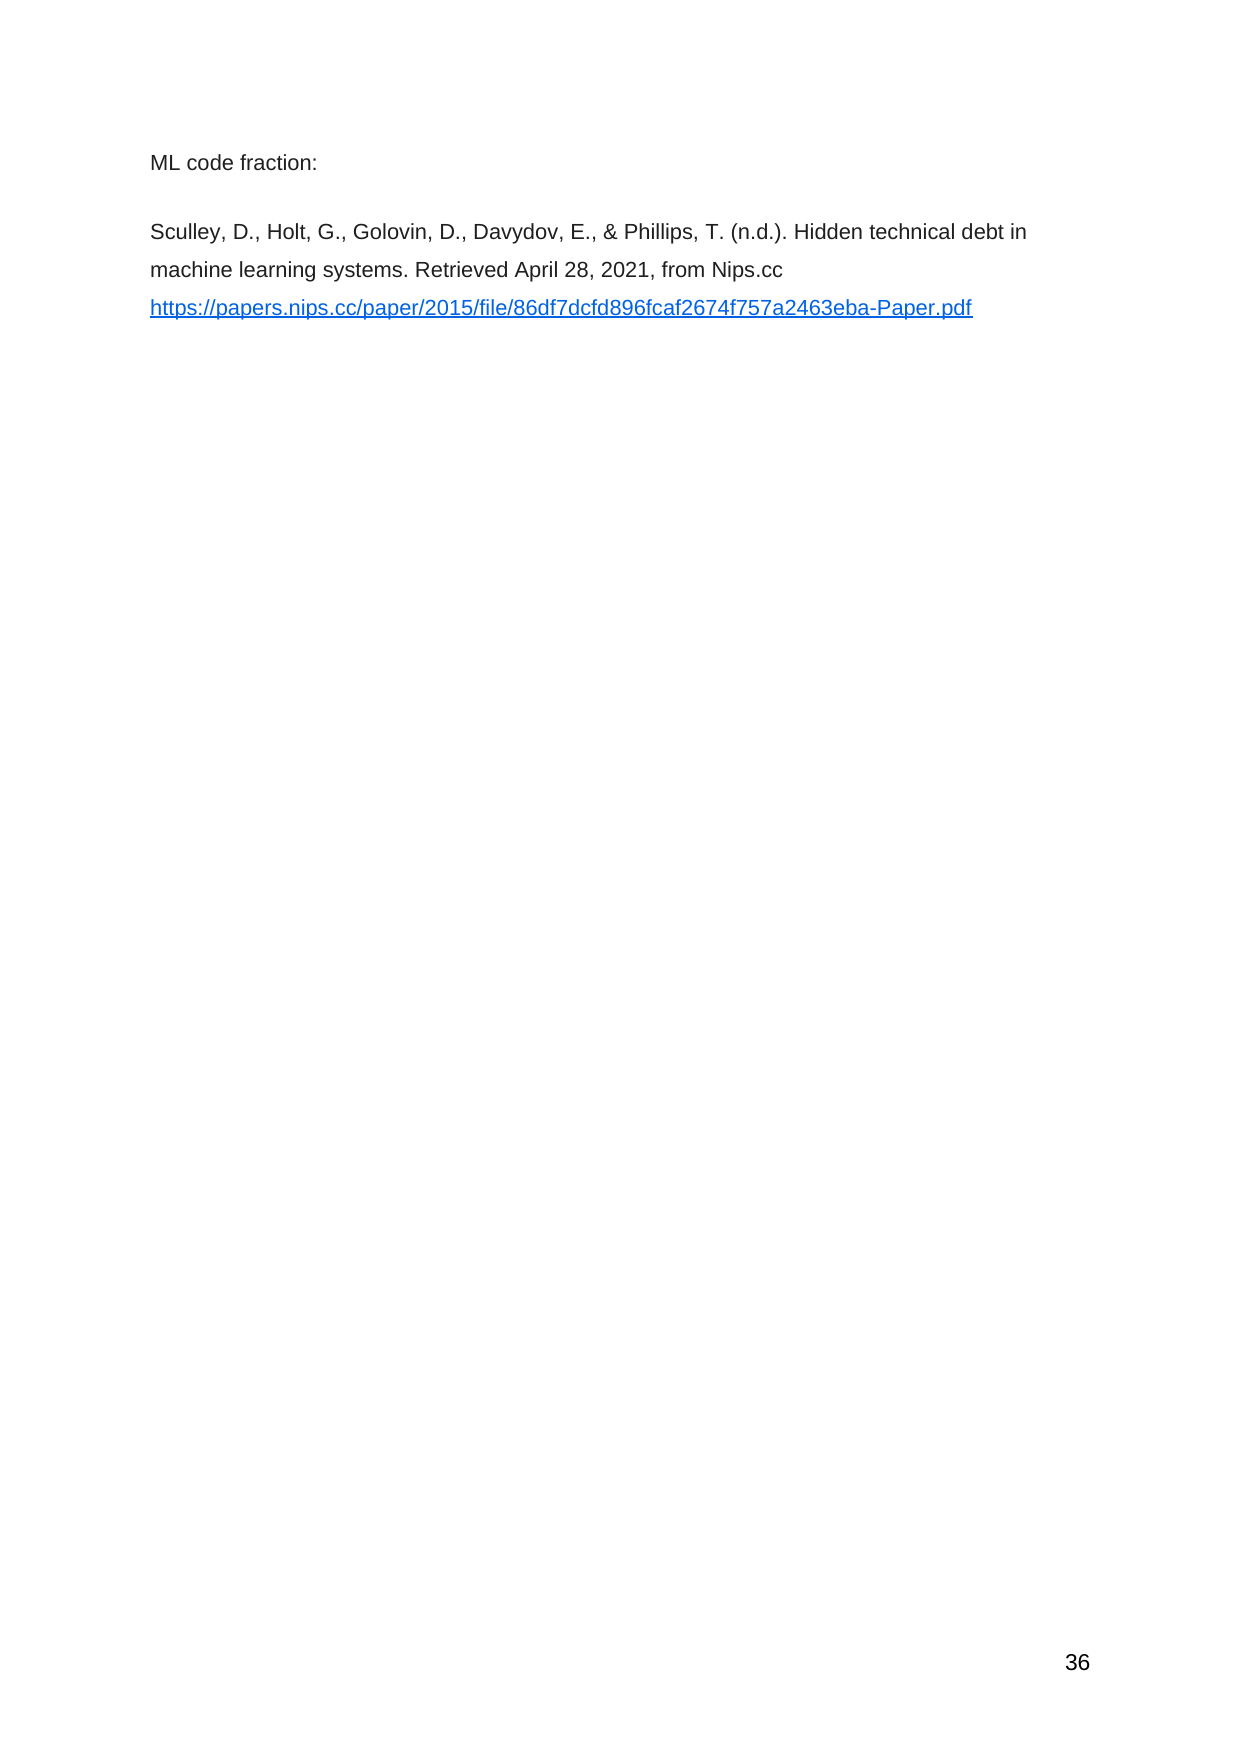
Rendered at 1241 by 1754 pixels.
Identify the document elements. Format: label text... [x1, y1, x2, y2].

text Sculley, D., Holt, G., Golovin, D., Davydov, E., & Phillips, T. (n.d.). Hidden technical debt in machine learning systems. Retrieved April 28, 2021, from Nips.cc https://papers.nips.cc/paper/2015/file/86df7dcfd896fcaf2674f757a2463eba-Paper.pdf [150, 219, 1090, 320]
text ML code fraction: [150, 150, 1090, 175]
